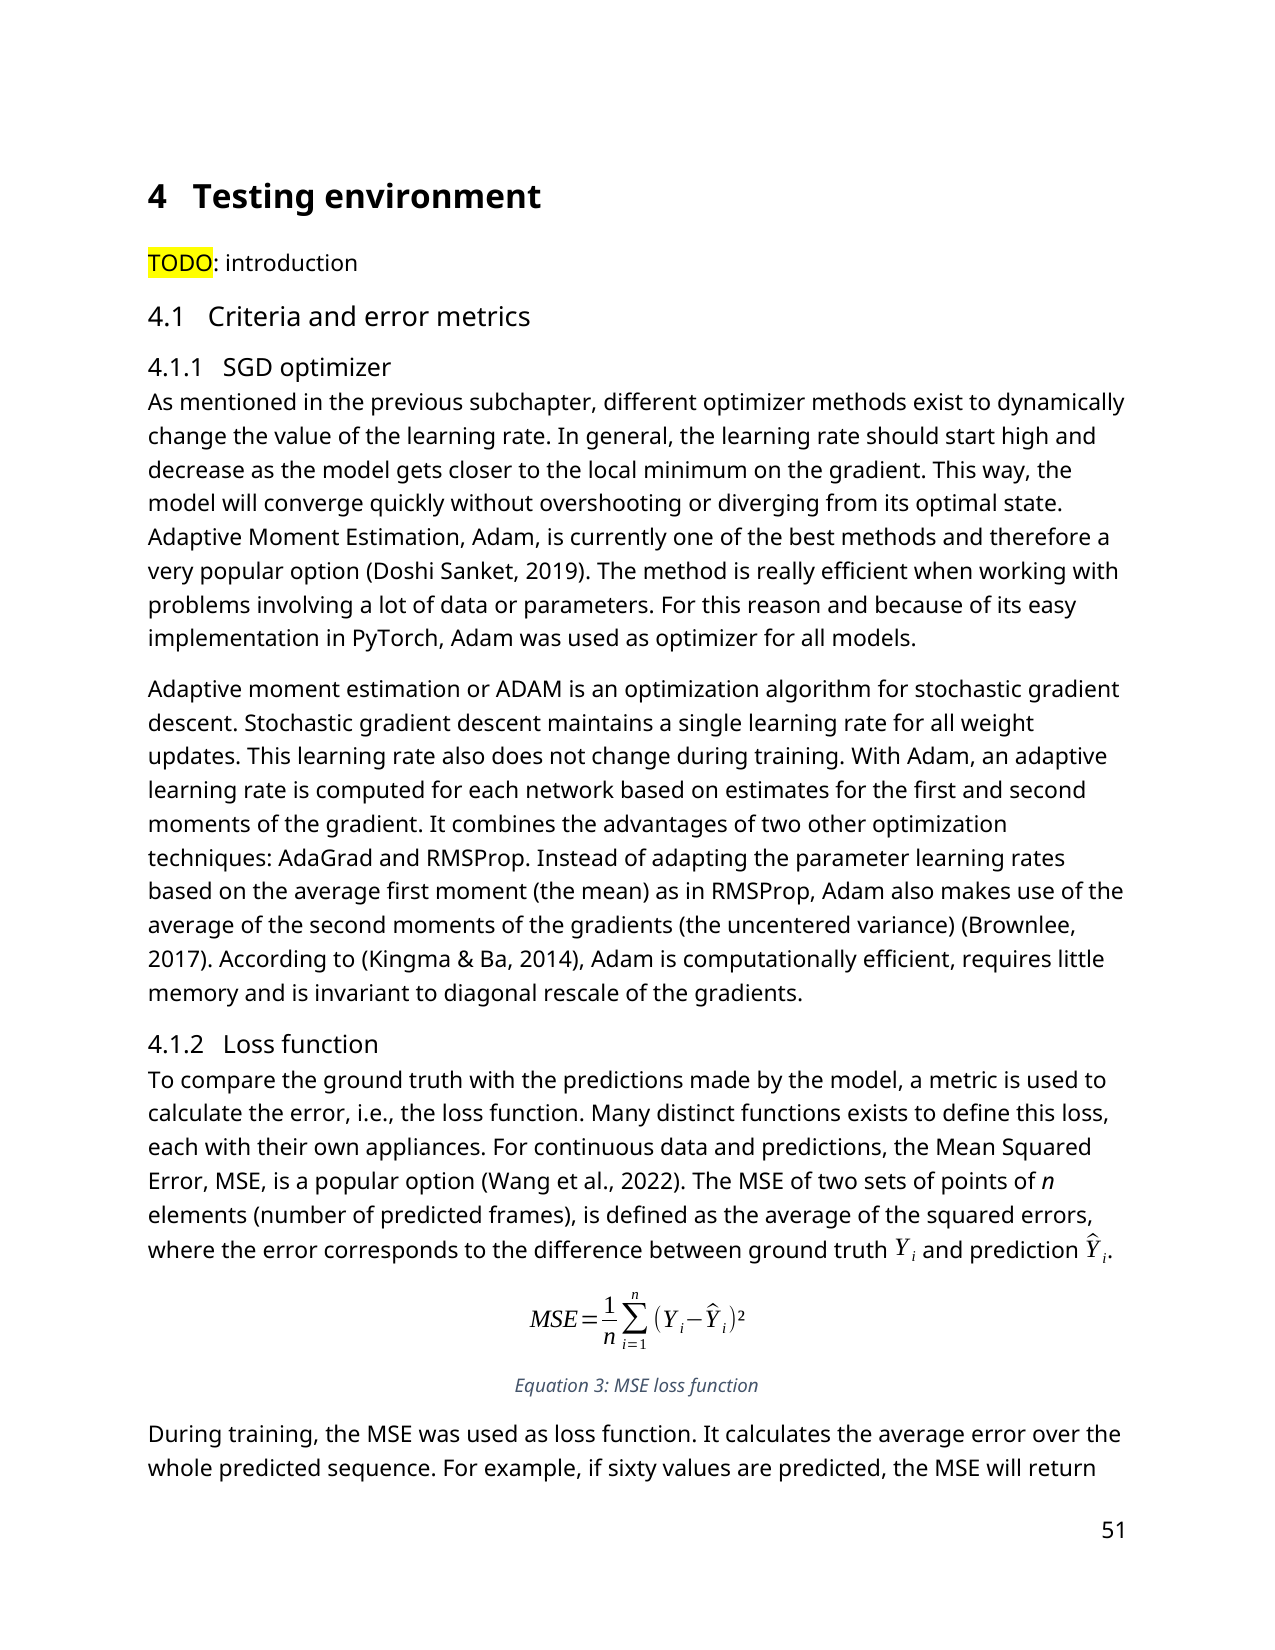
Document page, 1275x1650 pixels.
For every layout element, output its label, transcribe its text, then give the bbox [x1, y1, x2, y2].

subtitle Criteria and error metrics [148, 297, 1127, 334]
text TODO: introduction [213, 247, 1127, 278]
text As mentioned in the previous subchapter, different optimizer methods exist to dynamically change the value of the learning rate. In general, the learning rate should start high and decrease as the model gets closer to the local minimum on the gradient. This way, the model will converge quickly without overshooting or diverging from its optimal state. Adaptive Moment Estimation, Adam, is currently one of the best methods and therefore a very popular option . The method is really efficient when working with problems involving a lot of data or parameters. For this reason and because of its easy implementation in PyTorch, Adam was used as optimizer for all models. [148, 386, 1127, 653]
text Equation 3: MSE loss function [148, 1372, 1127, 1398]
subtitle SGD optimizer [148, 349, 1127, 383]
subtitle Testing environment [148, 173, 1127, 218]
text To compare the ground truth with the predictions made by the model, a metric is used to calculate the error, i.e., the loss function. Many distinct functions exists to define this loss, each with their own appliances. For continuous data and predictions, the Mean Squared Error, MSE, is a popular option . The MSE of two sets of points of n elements (number of predicted frames), is defined as the average of the squared errors, where the error corresponds to the difference between ground truth and prediction . [148, 1064, 1127, 1266]
subtitle Loss function [148, 1027, 1127, 1061]
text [148, 1418, 1127, 1483]
text Adaptive moment estimation or ADAM is an optimization algorithm for stochastic gradient descent. Stochastic gradient descent maintains a single learning rate for all weight updates. This learning rate also does not change during training. With Adam, an adaptive learning rate is computed for each network based on estimates for the first and second moments of the gradient. It combines the advantages of two other optimization techniques: AdaGrad and RMSProp. Instead of adapting the parameter learning rates based on the average first moment (the mean) as in RMSProp, Adam also makes use of the average of the second moments of the gradients (the uncentered variance) . According to , Adam is computationally efficient, requires little memory and is invariant to diagonal rescale of the gradients. [148, 673, 1127, 1008]
